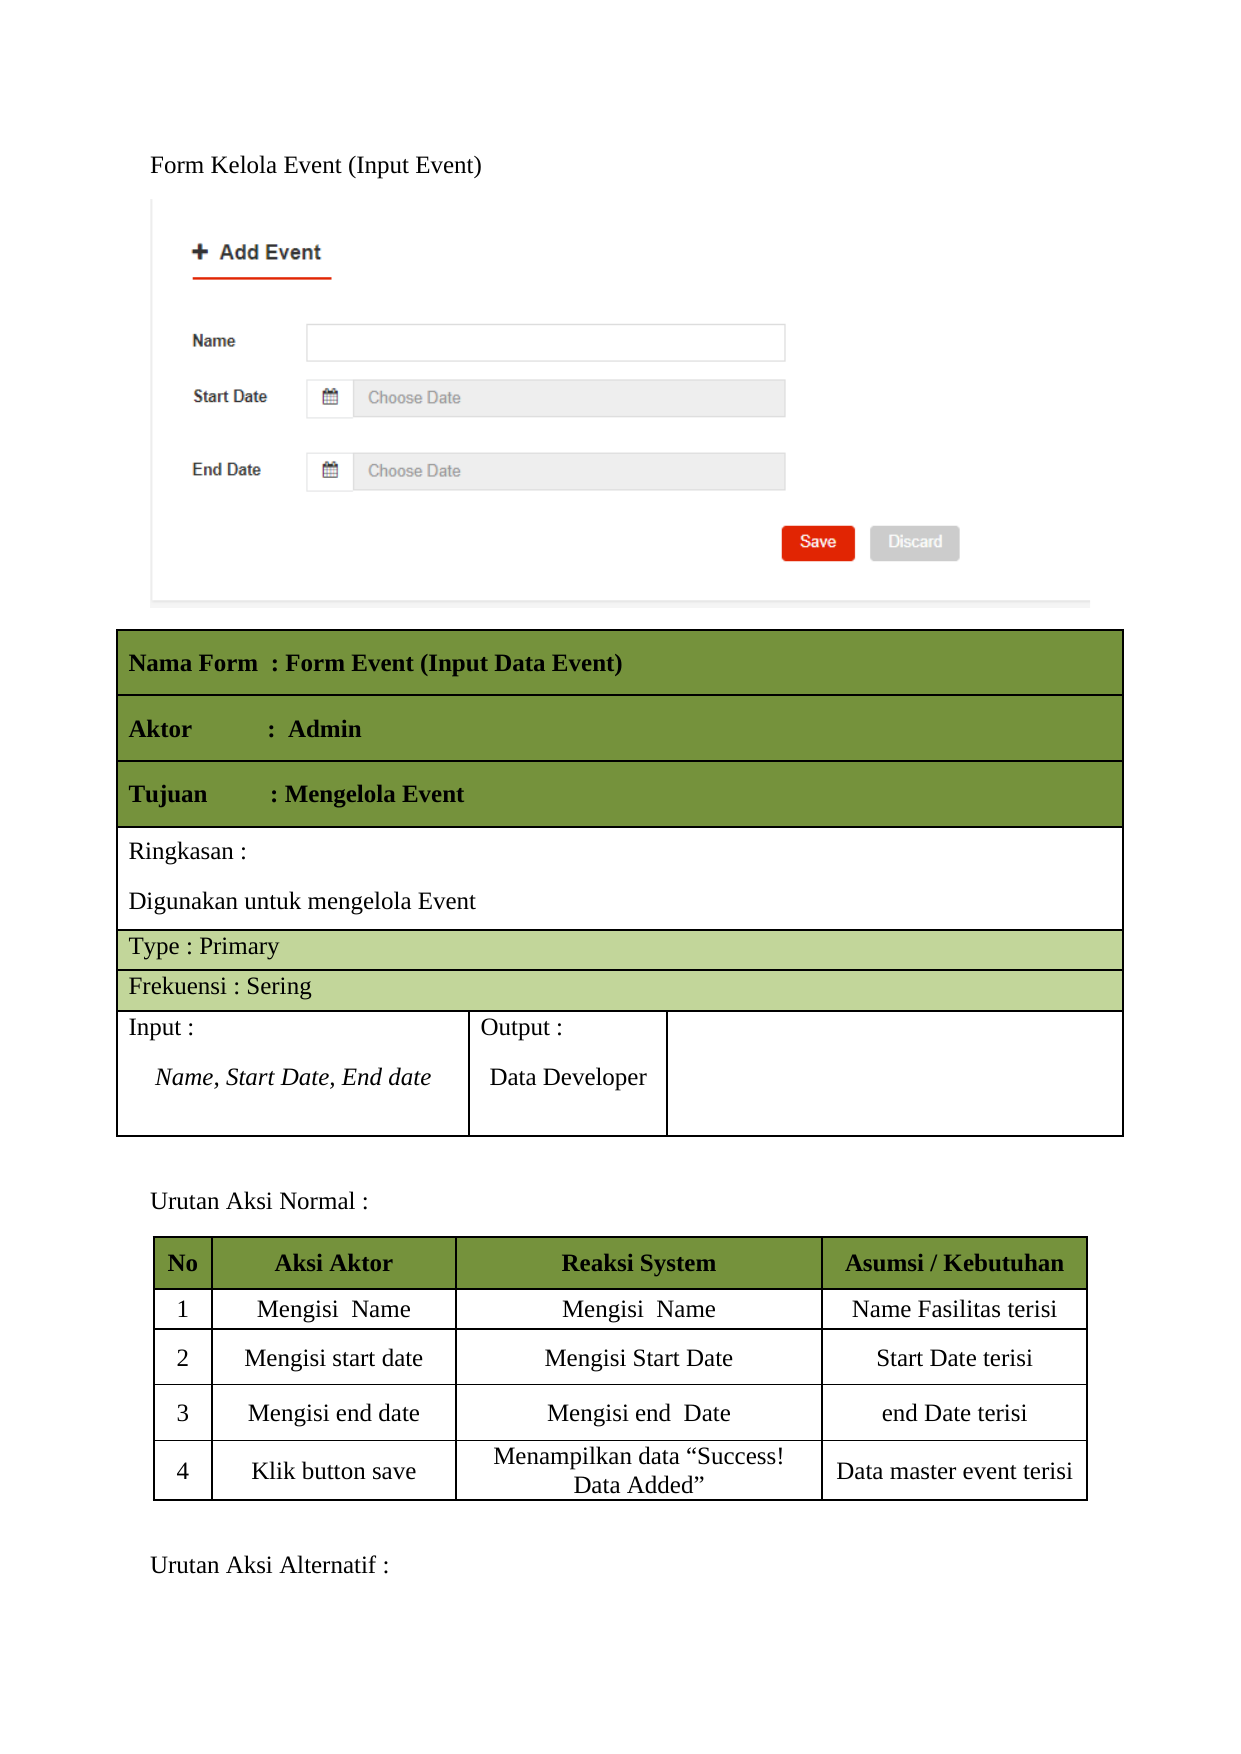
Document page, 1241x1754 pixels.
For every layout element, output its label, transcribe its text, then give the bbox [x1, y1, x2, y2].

table_cell Frekuensi : Sering [118, 971, 1122, 1010]
table_cell Name, Start Date, End date [118, 1060, 468, 1135]
table_cell Mengisi Name [213, 1290, 455, 1328]
table_cell Mengisi start date [213, 1330, 455, 1384]
table_cell Mengisi Name [457, 1290, 821, 1328]
table_cell Klik button save [213, 1441, 455, 1499]
table_cell Type : Primary [118, 931, 1122, 969]
text Urutan Aksi Alternatif : [150, 1551, 1090, 1579]
table_cell Data Developer [470, 1060, 666, 1135]
table_cell Mengisi end date [213, 1385, 455, 1440]
table_cell Input : [118, 1012, 468, 1060]
table_header Aksi Aktor [213, 1238, 455, 1288]
table_header Nama Form : Form Event (Input Data Event) [118, 631, 1122, 694]
table_cell Start Date terisi [823, 1330, 1086, 1384]
table_cell Output : [470, 1012, 666, 1060]
table_cell 4 [155, 1441, 211, 1499]
text Urutan Aksi Normal : [150, 1186, 1090, 1215]
table_cell Menampilkan data “Success! Data Added” [457, 1441, 821, 1499]
table_cell Data master event terisi [823, 1441, 1086, 1499]
table_header Reaksi System [457, 1238, 821, 1288]
table_cell Aktor : Admin [118, 696, 1122, 760]
table_cell 1 [155, 1290, 211, 1328]
table_cell 2 [155, 1330, 211, 1384]
table_cell 3 [155, 1385, 211, 1440]
table_cell Mengisi end Date [457, 1385, 821, 1440]
text Form Kelola Event (Input Event) [150, 150, 1090, 179]
table_cell Tujuan : Mengelola Event [118, 762, 1122, 826]
picture [150, 199, 1091, 608]
table_cell Ringkasan : [118, 828, 1122, 872]
table_cell Digunakan untuk mengelola Event [118, 873, 1122, 929]
table_cell Name Fasilitas terisi [823, 1290, 1086, 1328]
table_cell Mengisi Start Date [457, 1330, 821, 1384]
table_cell [668, 1012, 1122, 1135]
table_header No [155, 1238, 211, 1288]
table_header Asumsi / Kebutuhan [823, 1238, 1086, 1288]
table_cell end Date terisi [823, 1385, 1086, 1440]
